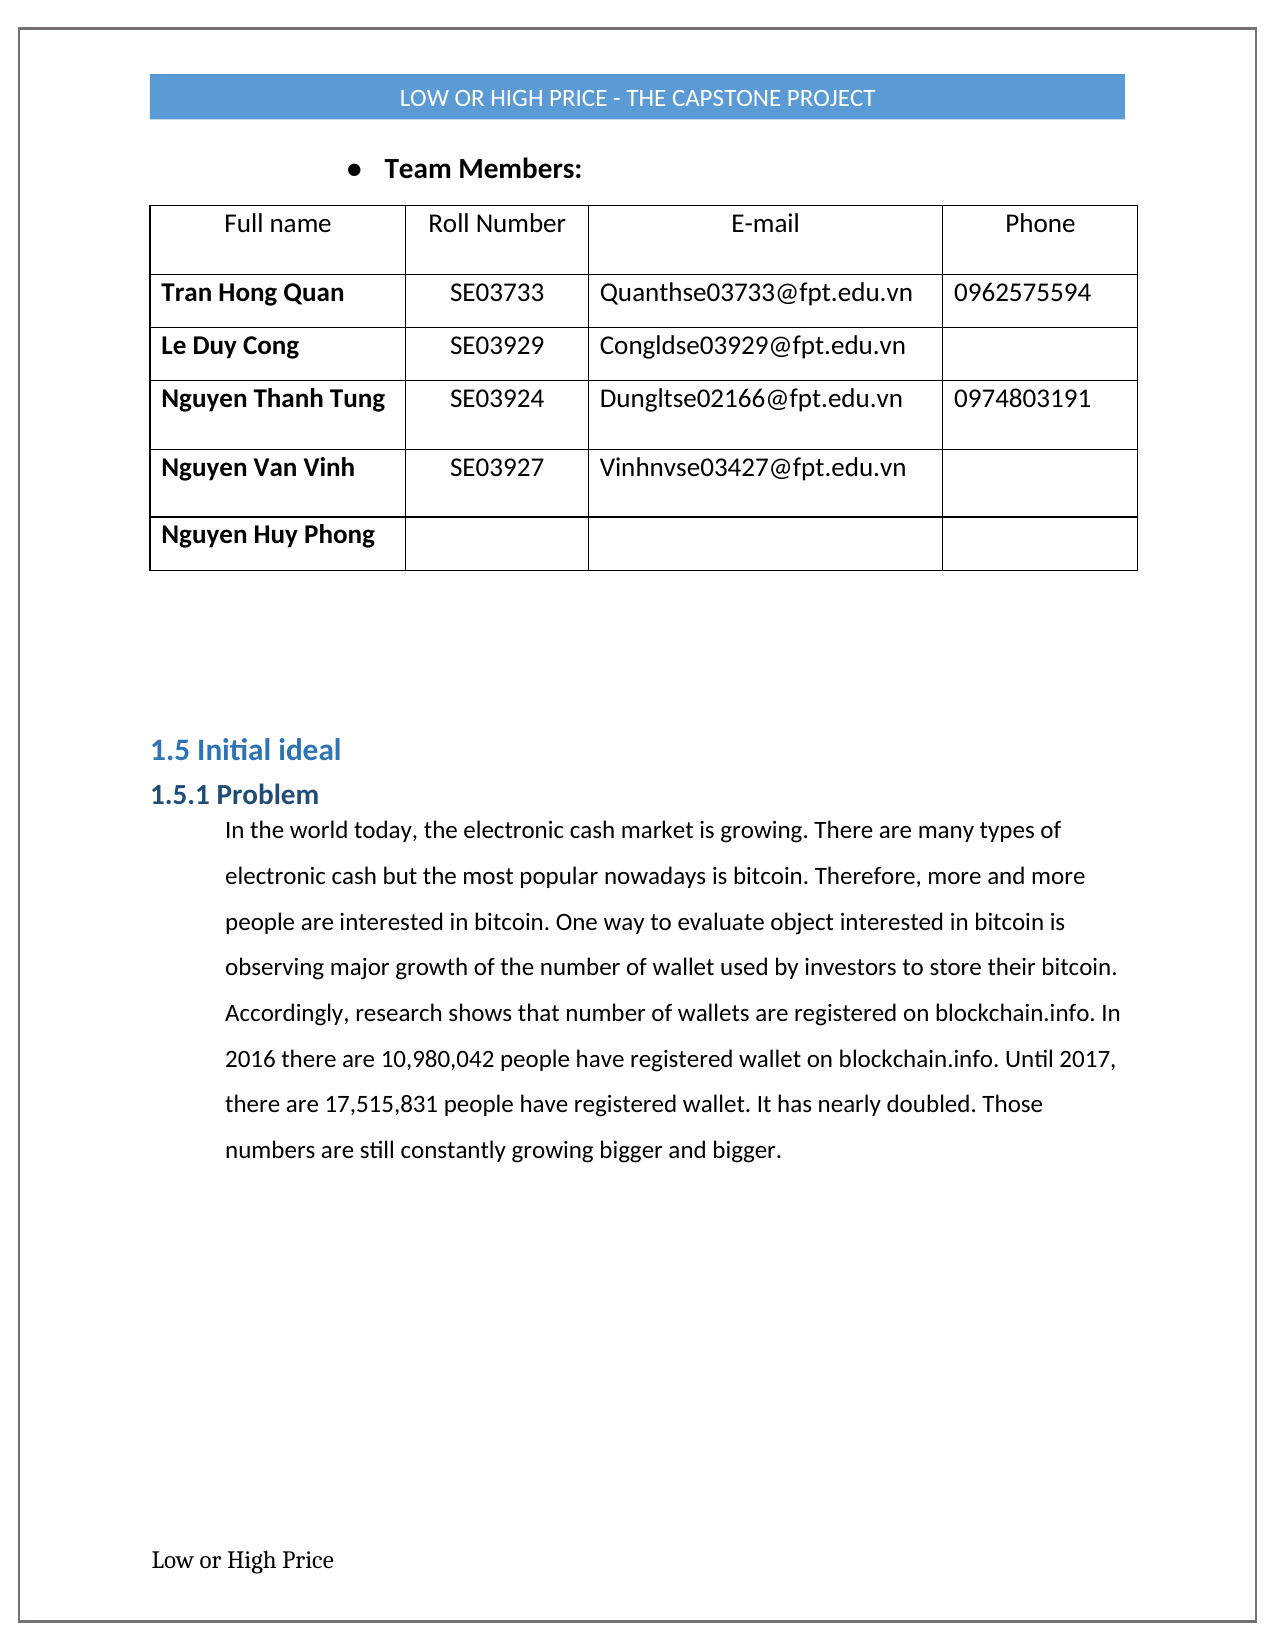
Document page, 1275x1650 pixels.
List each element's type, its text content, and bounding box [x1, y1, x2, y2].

table_cell Le Duy Cong [151, 328, 405, 380]
table_header Phone [943, 206, 1137, 274]
subtitle 1.5 Initial ideal [150, 731, 1125, 769]
table_cell SE03929 [406, 328, 588, 380]
table_header Full name [151, 206, 405, 274]
table_cell Nguyen Thanh Tung [151, 381, 405, 449]
table_cell [943, 328, 1137, 380]
table_cell [589, 518, 942, 570]
subtitle 1.5.1 Problem [150, 776, 1125, 811]
table_cell 0974803191 [943, 381, 1137, 449]
table_cell SE03927 [406, 450, 588, 516]
table_cell 0962575594 [943, 275, 1137, 327]
table_cell [406, 518, 588, 570]
table_cell SE03924 [406, 381, 588, 449]
table_cell Vinhnvse03427@fpt.edu.vn [589, 450, 942, 516]
table_header E-mail [589, 206, 942, 274]
table_header Roll Number [406, 206, 588, 274]
table_cell [943, 518, 1137, 570]
table_cell Tran Hong Quan [151, 275, 405, 327]
table_cell [943, 450, 1137, 516]
table_cell SE03733 [406, 275, 588, 327]
table_cell Nguyen Van Vinh [151, 450, 405, 516]
table_cell Congldse03929@fpt.edu.vn [589, 328, 942, 380]
table_cell Nguyen Huy Phong [151, 518, 405, 570]
list Team Members: [347, 150, 1125, 186]
table_cell Dungltse02166@fpt.edu.vn [589, 381, 942, 449]
list In the world today, the electronic cash market is growing. There are many types of electronic cash but the most popular nowadays is bitcoin. Therefore, more and more people are interested in bitcoin. One way to evaluate object interested in bitcoin is observing major growth of the number of wallet used by investors to store their bitcoin. Accordingly, research shows that number of wallets are registered on blockchain.info. In 2016 there are 10,980,042 people have registered wallet on blockchain.info. Until 2017, there are 17,515,831 people have registered wallet. It has nearly doubled. Those numbers are still constantly growing bigger and bigger. [225, 814, 1125, 1165]
table_cell Quanthse03733@fpt.edu.vn [589, 275, 942, 327]
